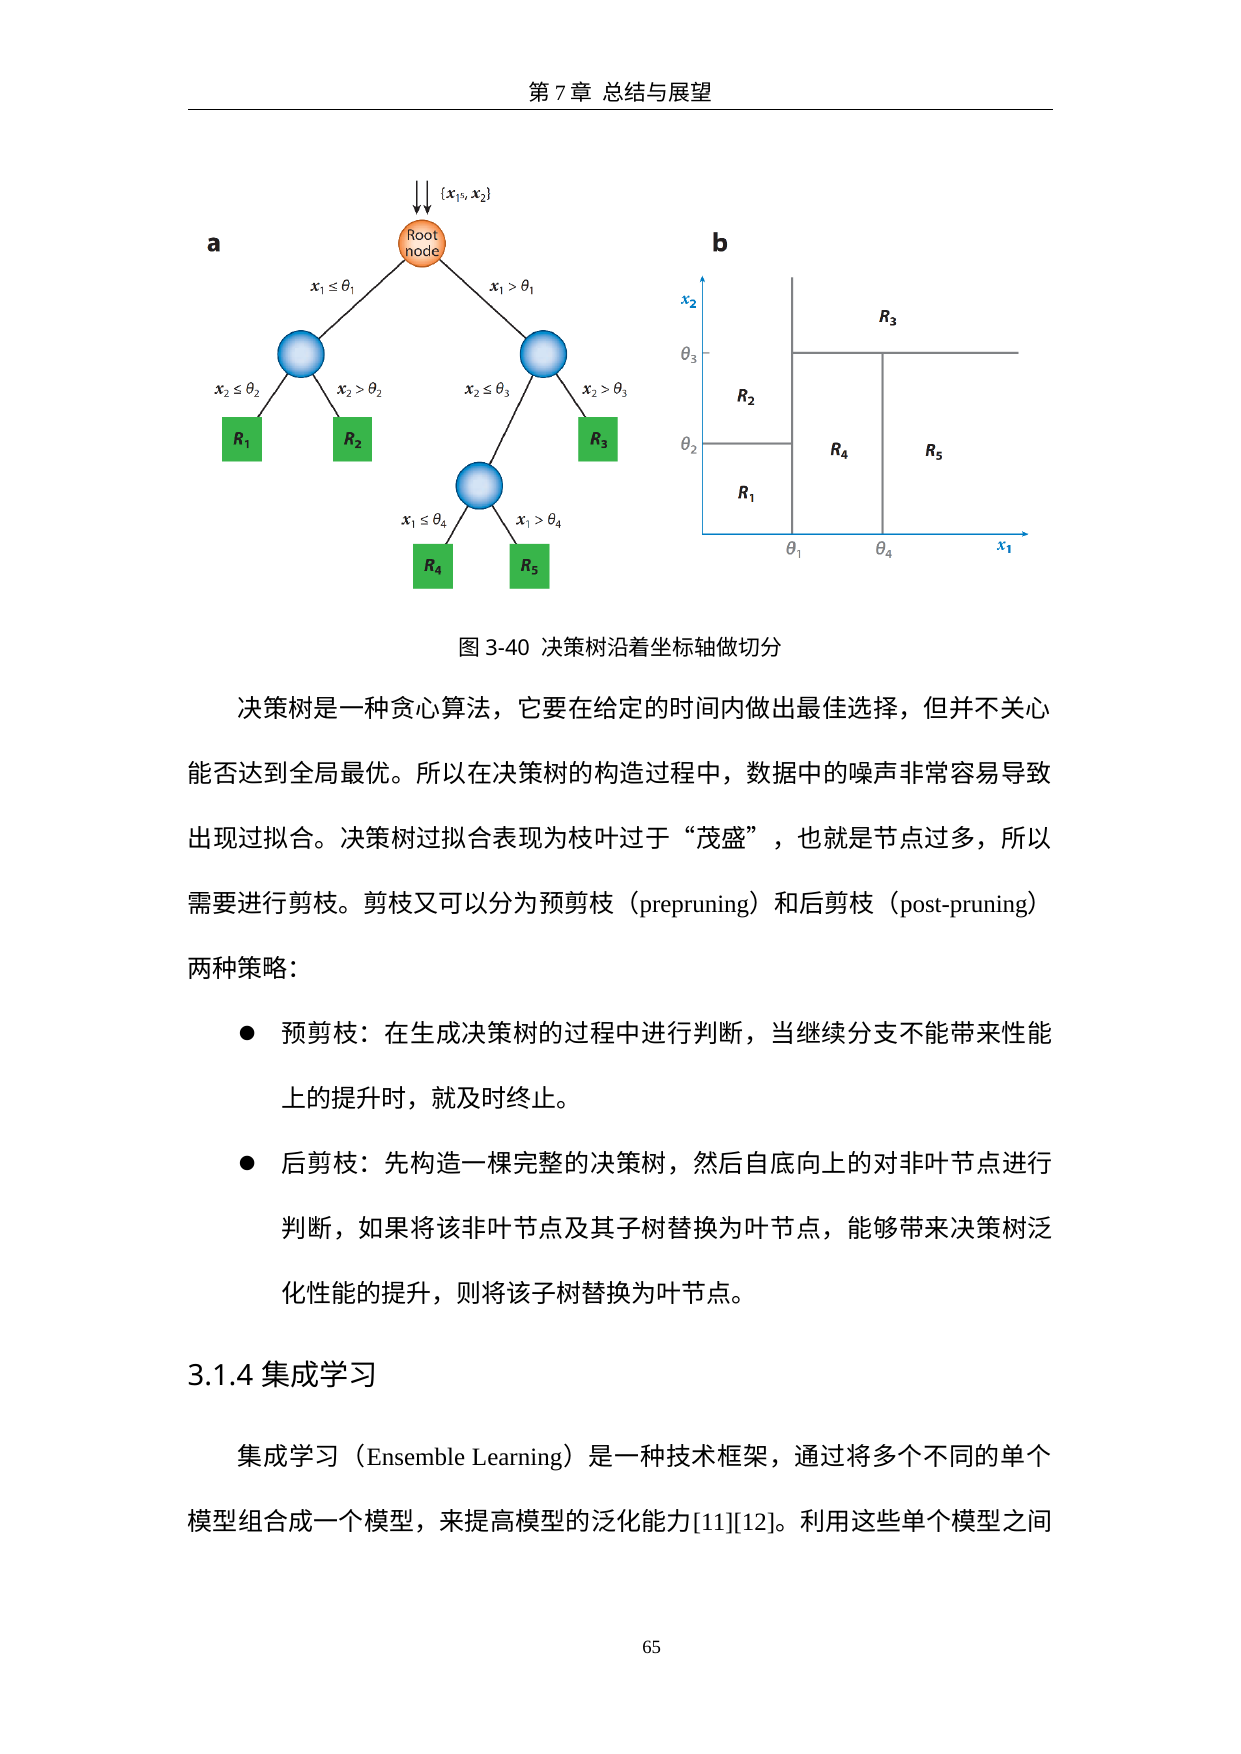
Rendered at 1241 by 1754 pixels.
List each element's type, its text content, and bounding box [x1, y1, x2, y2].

text 后剪枝：先构造一棵完整的决策树，然后自底向上的对非叶节点进行判断，如果将该非叶节点及其子树替换为叶节点，能够带来决策树泛化性能的提升，则将该子树替换为叶节点。 [238, 1129, 1053, 1324]
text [187, 1422, 1053, 1552]
subtitle 集成学习 [187, 1341, 1053, 1406]
text 决策树是一种贪心算法，它要在给定的时间内做出最佳选择，但并不关心能否达到全局最优。所以在决策树的构造过程中，数据中的噪声非常容易导致出现过拟合。决策树过拟合表现为枝叶过于“茂盛”，也就是节点过多，所以需要进行剪枝。剪枝又可以分为预剪枝（prepruning）和后剪枝（post-pruning）两种策略： [187, 674, 1053, 999]
picture [187, 162, 1053, 611]
text 预剪枝：在生成决策树的过程中进行判断，当继续分支不能带来性能上的提升时，就及时终止。 [238, 999, 1053, 1129]
